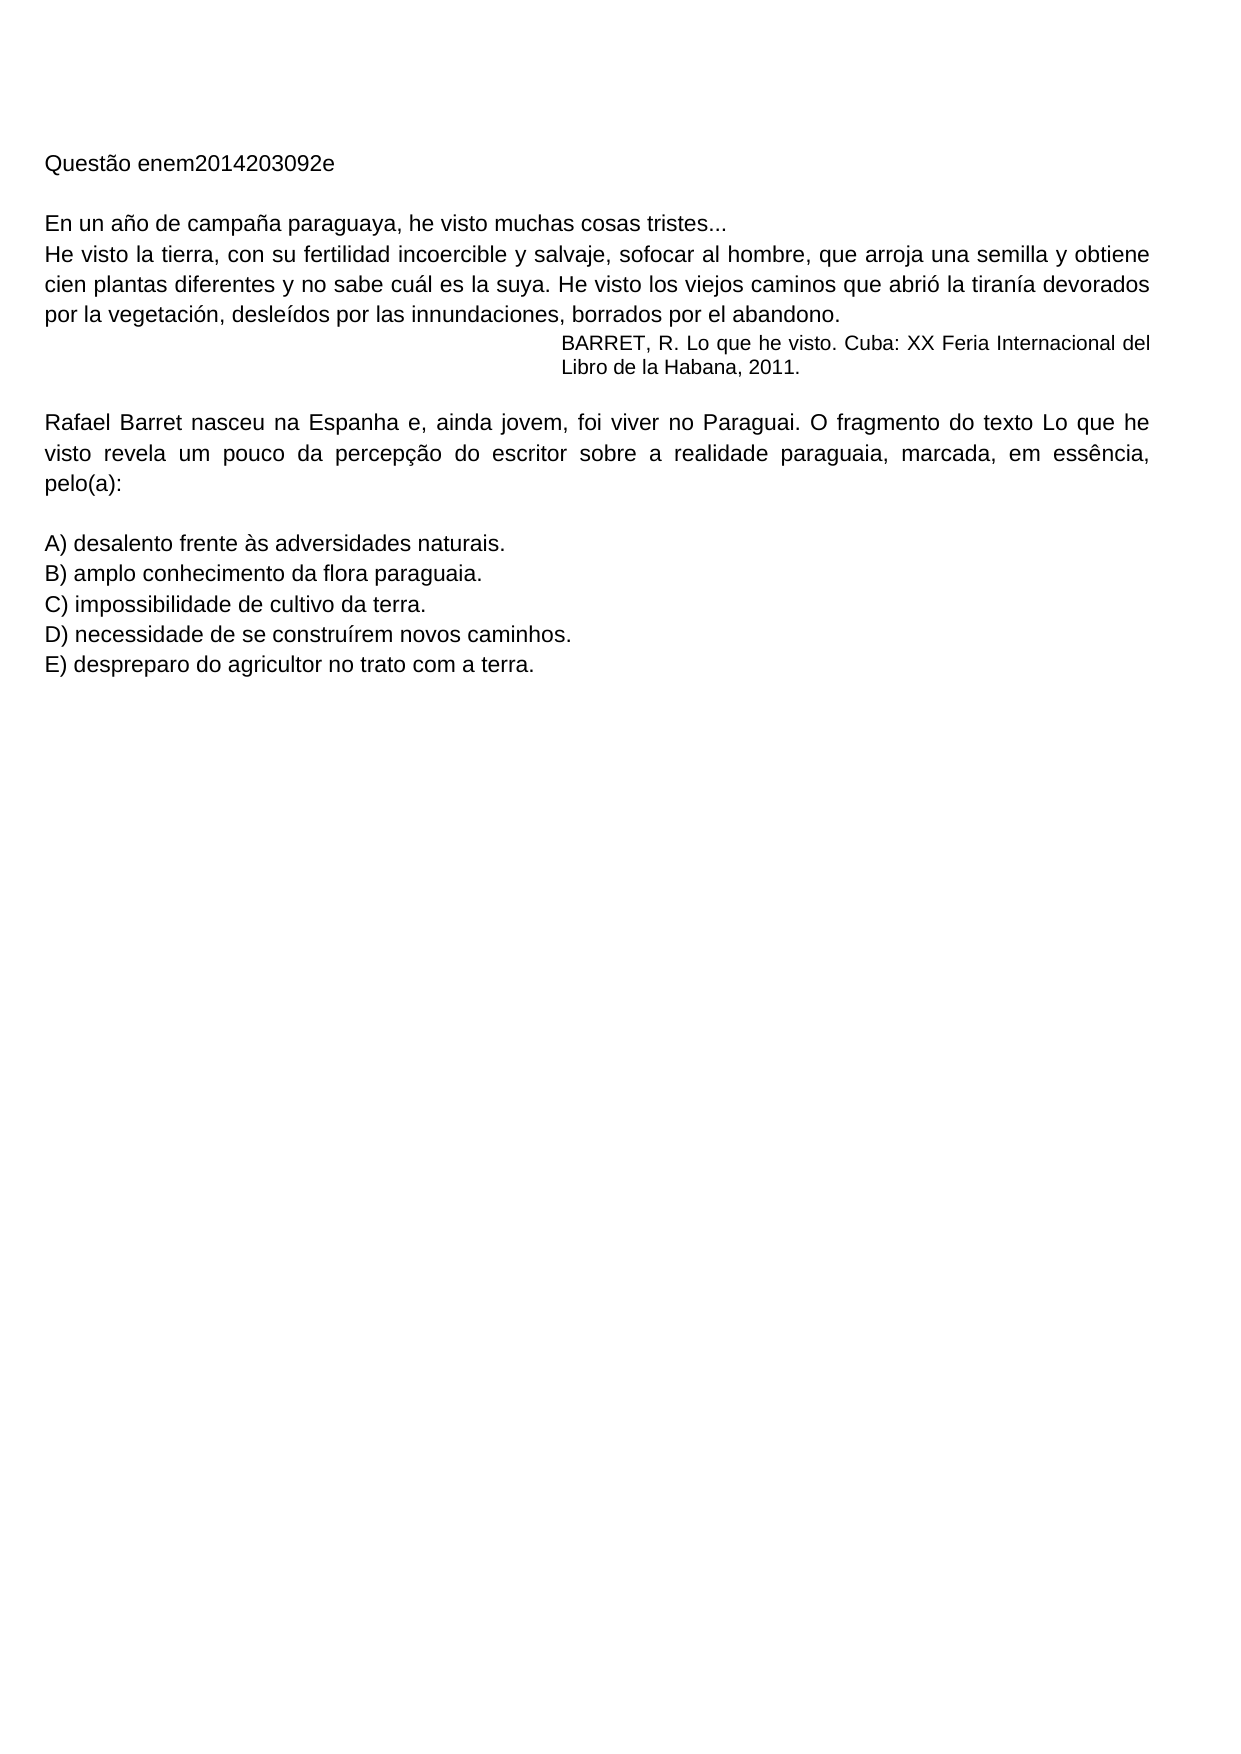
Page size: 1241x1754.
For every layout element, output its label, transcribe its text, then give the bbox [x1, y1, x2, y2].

text D) necessidade de se construírem novos caminhos. [44, 621, 1151, 647]
text En un año de campaña paraguaya, he visto muchas cosas tristes... [44, 210, 1151, 237]
text Rafael Barret nasceu na Espanha e, ainda jovem, foi viver no Paraguai. O fragmento do texto Lo que he visto revela um pouco da percepção do escritor sobre a realidade paraguaia, marcada, em essência, pelo(a): [44, 409, 1151, 496]
text B) amplo conhecimento da flora paraguaia. [44, 560, 1151, 587]
text Questão enem2014203092e [44, 150, 1151, 176]
text C) impossibilidade de cultivo da terra. [44, 591, 1151, 617]
text He visto la tierra, con su fertilidad incoercible y salvaje, sofocar al hombre, que arroja una semilla y obtiene cien plantas diferentes y no sabe cuál es la suya. He visto los viejos caminos que abrió la tiranía devorados por la vegetación, desleídos por las innundaciones, borrados por el abandono. [44, 241, 1151, 327]
text E) despreparo do agricultor no trato com a terra. [44, 651, 1151, 677]
text BARRET, R. Lo que he visto. Cuba: XX Feria Internacional del Libro de la Habana, 2011. [561, 331, 1151, 379]
text A) desalento frente às adversidades naturais. [44, 530, 1151, 557]
